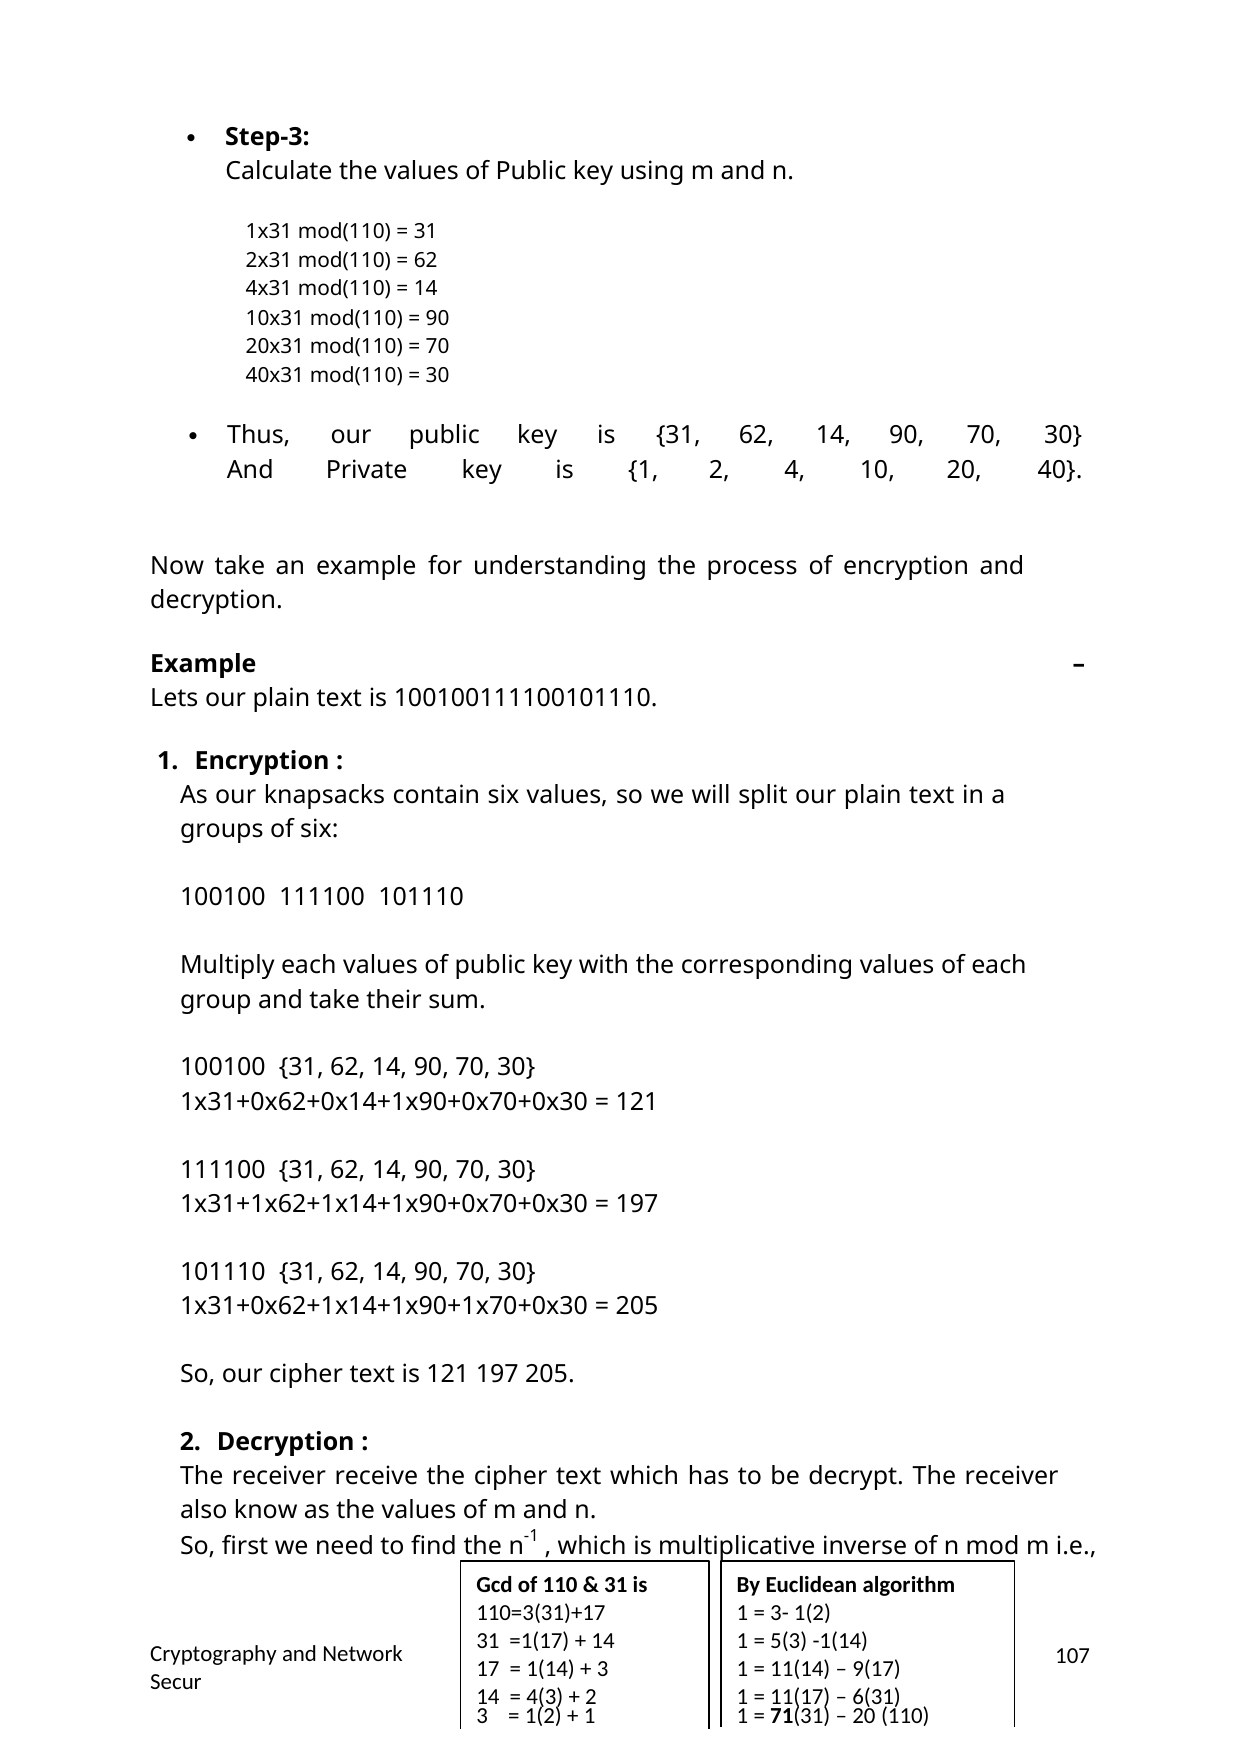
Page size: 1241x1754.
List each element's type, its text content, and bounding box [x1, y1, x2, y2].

text 10x31 mod(110) = 90 [245, 302, 1213, 331]
text Now take an example for understanding the process of encryption and decryption. [150, 548, 1092, 616]
text 1x31+0x62+0x14+1x90+0x70+0x30 = 121 [180, 1083, 1213, 1117]
text 3 = 1(2) + 1 [476, 1710, 651, 1727]
text 107 [1055, 1641, 1213, 1669]
text 110=3(31)+17 [476, 1598, 651, 1626]
text Calculate the values of Public key using m and n. [225, 152, 1213, 186]
subtitle Step-3: [187, 118, 1213, 152]
text 17 = 1(14) + 3 [476, 1654, 651, 1682]
text 111100 {31, 62, 14, 90, 70, 30} [180, 1151, 1213, 1185]
text 1x31+1x62+1x14+1x90+0x70+0x30 = 197 [180, 1186, 1213, 1219]
text So, our cipher text is 121 197 205. [180, 1356, 1213, 1390]
subtitle Encryption : [157, 742, 1213, 776]
text As our knapsacks contain six values, so we will split our plain text in a groups of six: [180, 776, 1092, 844]
text 1x31+0x62+1x14+1x90+1x70+0x30 = 205 [180, 1288, 1213, 1322]
text 1 = 5(3) -1(14) [736, 1626, 959, 1654]
text 4x31 mod(110) = 14 [245, 273, 1213, 302]
text 1 = 71(31) – 20 (110) [736, 1710, 959, 1727]
text 100100 111100 101110 [180, 879, 1213, 913]
text Gcd of 110 & 31 is [476, 1570, 651, 1598]
text 1x31 mod(110) = 31 [245, 216, 1213, 244]
list Thus, our public key is {31, 62, 14, 90, 70, 30} [127, 417, 1082, 451]
text 40x31 mod(110) = 30 [245, 360, 1213, 388]
text 100100 {31, 62, 14, 90, 70, 30} [180, 1049, 1213, 1083]
text Multiply each values of public key with the corresponding values of each group and take their sum. [180, 947, 1092, 1015]
subtitle Example – [150, 645, 1213, 679]
text 14 = 4(3) + 2 [476, 1682, 651, 1710]
text The receiver receive the cipher text which has to be decrypt. The receiver also know as the values of m and n. [180, 1458, 1092, 1526]
text 1 = 3- 1(2) [736, 1598, 959, 1626]
text Cryptography and Network Secur [150, 1639, 459, 1695]
text 101110 {31, 62, 14, 90, 70, 30} [180, 1254, 1213, 1288]
subtitle Decryption : [179, 1424, 1213, 1458]
text 1 = 11(14) – 9(17) [736, 1654, 959, 1682]
text By Euclidean algorithm [736, 1570, 959, 1598]
text So, first we need to find the n-1 , which is multiplicative inverse of n mod m i.e., [180, 1526, 1213, 1561]
text Lets our plain text is 100100111100101110. [150, 679, 1213, 714]
text 2x31 mod(110) = 62 [245, 244, 1213, 273]
text 20x31 mod(110) = 70 [245, 331, 1213, 360]
text And Private key is {1, 2, 4, 10, 20, 40}. [127, 451, 1082, 485]
text 31 =1(17) + 14 [476, 1626, 651, 1654]
text 1 = 11(17) – 6(31) [736, 1682, 959, 1710]
